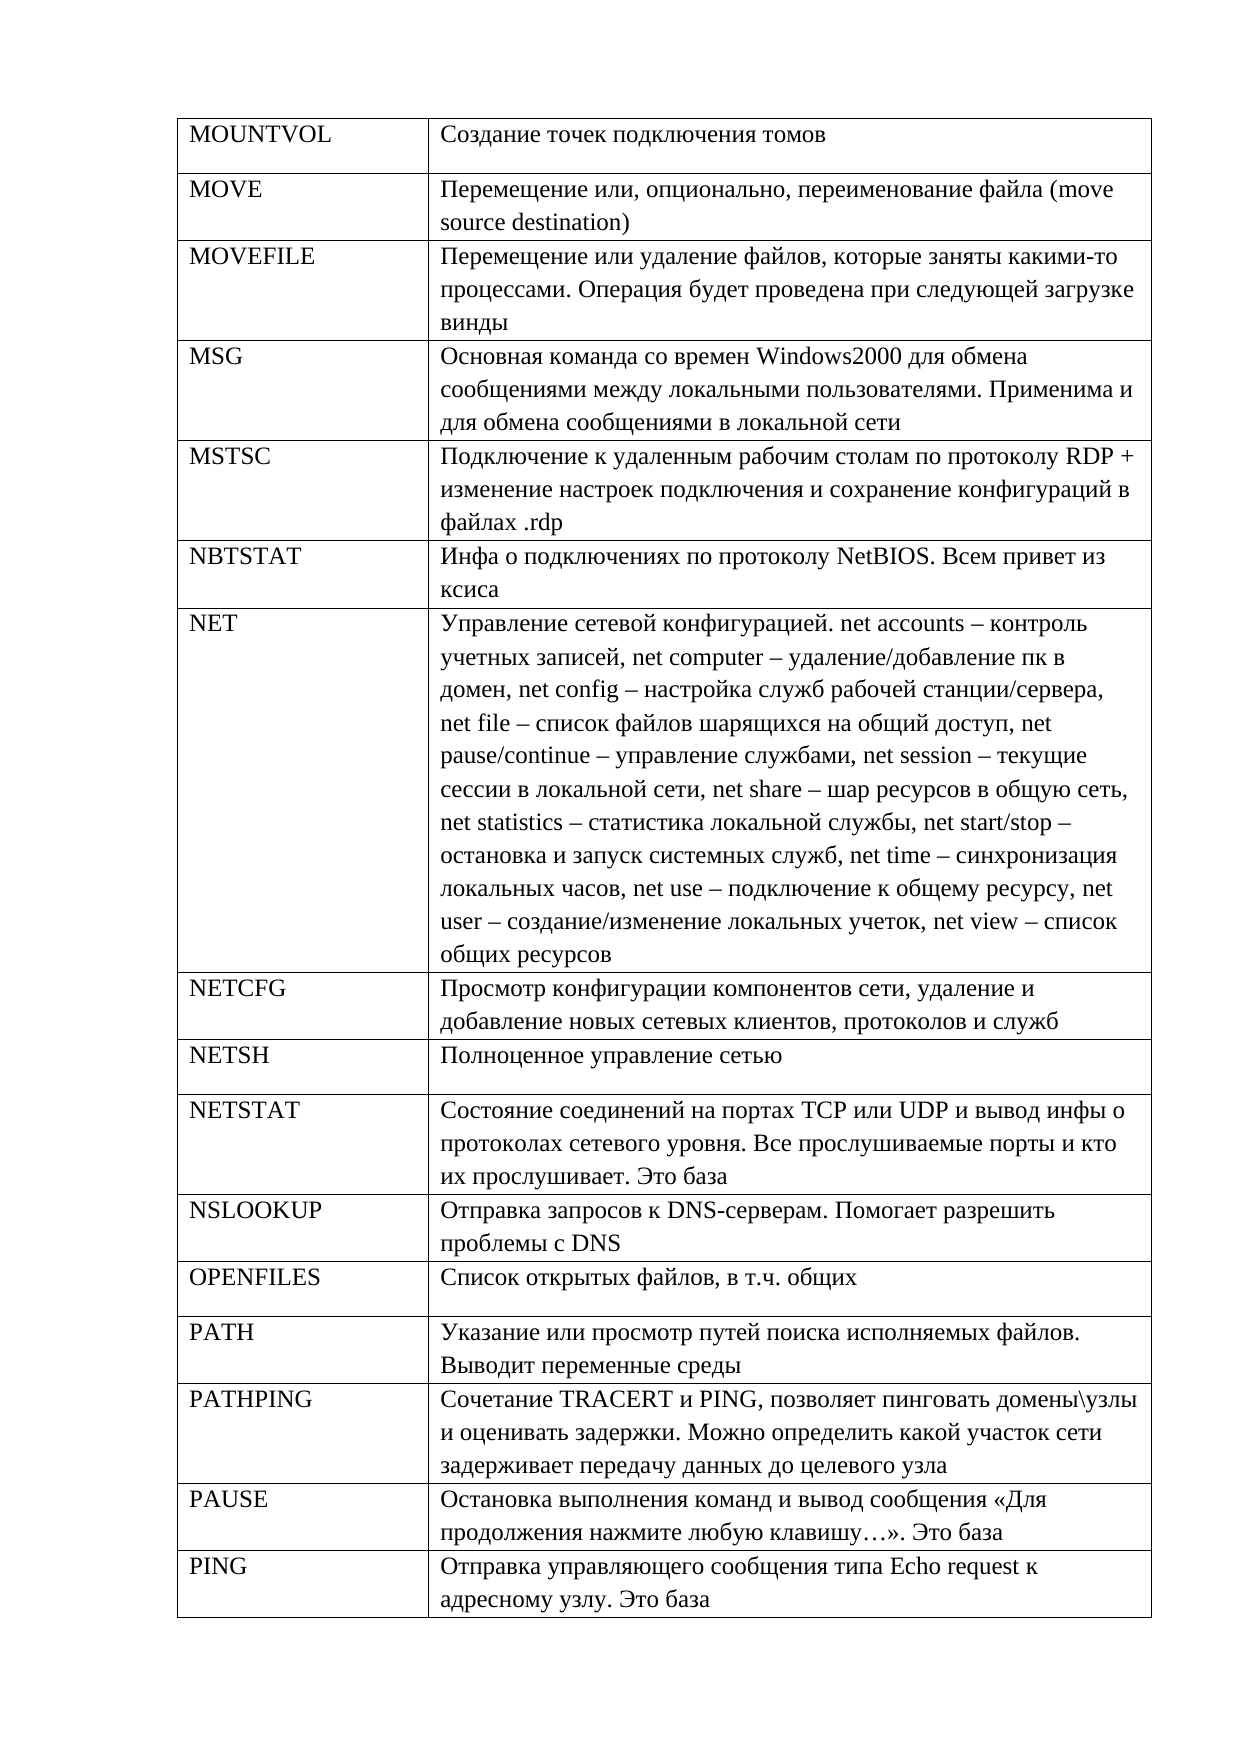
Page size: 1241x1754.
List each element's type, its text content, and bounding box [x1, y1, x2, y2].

table_cell MOVEFILE [178, 241, 428, 340]
table_cell Основная команда со времен Windows2000 для обмена сообщениями между локальными пользователями. Применима и для обмена сообщениями в локальной сети [429, 341, 1151, 440]
table_cell Отправка запросов к DNS-серверам. Помогает разрешить проблемы с DNS [429, 1195, 1151, 1261]
table_cell PATH [178, 1317, 428, 1383]
table_cell Управление сетевой конфигурацией. net accounts – контроль учетных записей, net computer – удаление/добавление пк в домен, net config – настройка служб рабочей станции/сервера, net file – список файлов шарящихся на общий доступ, net pause/continue – управление службами, net session – текущие сессии в локальной сети, net share – шар ресурсов в общую сеть, net statistics – статистика локальной службы, net start/stop – остановка и запуск системных служб, net time – синхронизация локальных часов, net use – подключение к общему ресурсу, net user – создание/изменение локальных учеток, net view – список общих ресурсов [429, 609, 1151, 972]
table_cell Остановка выполнения команд и вывод сообщения «Для продолжения нажмите любую клавишу…». Это база [429, 1484, 1151, 1550]
table_cell NETSH [178, 1040, 428, 1094]
table_cell Состояние соединений на портах TCP или UDP и вывод инфы о протоколах сетевого уровня. Все прослушиваемые порты и кто их прослушивает. Это база [429, 1095, 1151, 1194]
table_cell Перемещение или удаление файлов, которые заняты какими-то процессами. Операция будет проведена при следующей загрузке винды [429, 241, 1151, 340]
table_cell PATHPING [178, 1384, 428, 1483]
table_cell Перемещение или, опционально, переименование файла (move source destination) [429, 174, 1151, 240]
table_cell PING [178, 1551, 428, 1617]
table_cell Отправка управляющего сообщения типа Echo request к адресному узлу. Это база [429, 1551, 1151, 1617]
table_cell NBTSTAT [178, 541, 428, 607]
table_cell NSLOOKUP [178, 1195, 428, 1261]
table_cell Создание точек подключения томов [429, 119, 1151, 173]
table_cell Сочетание TRACERT и PING, позволяет пинговать домены\узлы и оценивать задержки. Можно определить какой участок сети задерживает передачу данных до целевого узла [429, 1384, 1151, 1483]
table_cell NETSTAT [178, 1095, 428, 1194]
table_cell Указание или просмотр путей поиска исполняемых файлов. Выводит переменные среды [429, 1317, 1151, 1383]
table_cell MOVE [178, 174, 428, 240]
table_cell MOUNTVOL [178, 119, 428, 173]
table_cell Полноценное управление сетью [429, 1040, 1151, 1094]
table_cell NETCFG [178, 973, 428, 1039]
table_cell NET [178, 609, 428, 972]
table_cell Просмотр конфигурации компонентов сети, удаление и добавление новых сетевых клиентов, протоколов и служб [429, 973, 1151, 1039]
table_cell MSTSC [178, 441, 428, 540]
table_cell OPENFILES [178, 1262, 428, 1316]
table_cell Подключение к удаленным рабочим столам по протоколу RDP + изменение настроек подключения и сохранение конфигураций в файлах .rdp [429, 441, 1151, 540]
table_cell Список открытых файлов, в т.ч. общих [429, 1262, 1151, 1316]
table_cell PAUSE [178, 1484, 428, 1550]
table_cell Инфа о подключениях по протоколу NetBIOS. Всем привет из ксиса [429, 541, 1151, 607]
table_cell MSG [178, 341, 428, 440]
